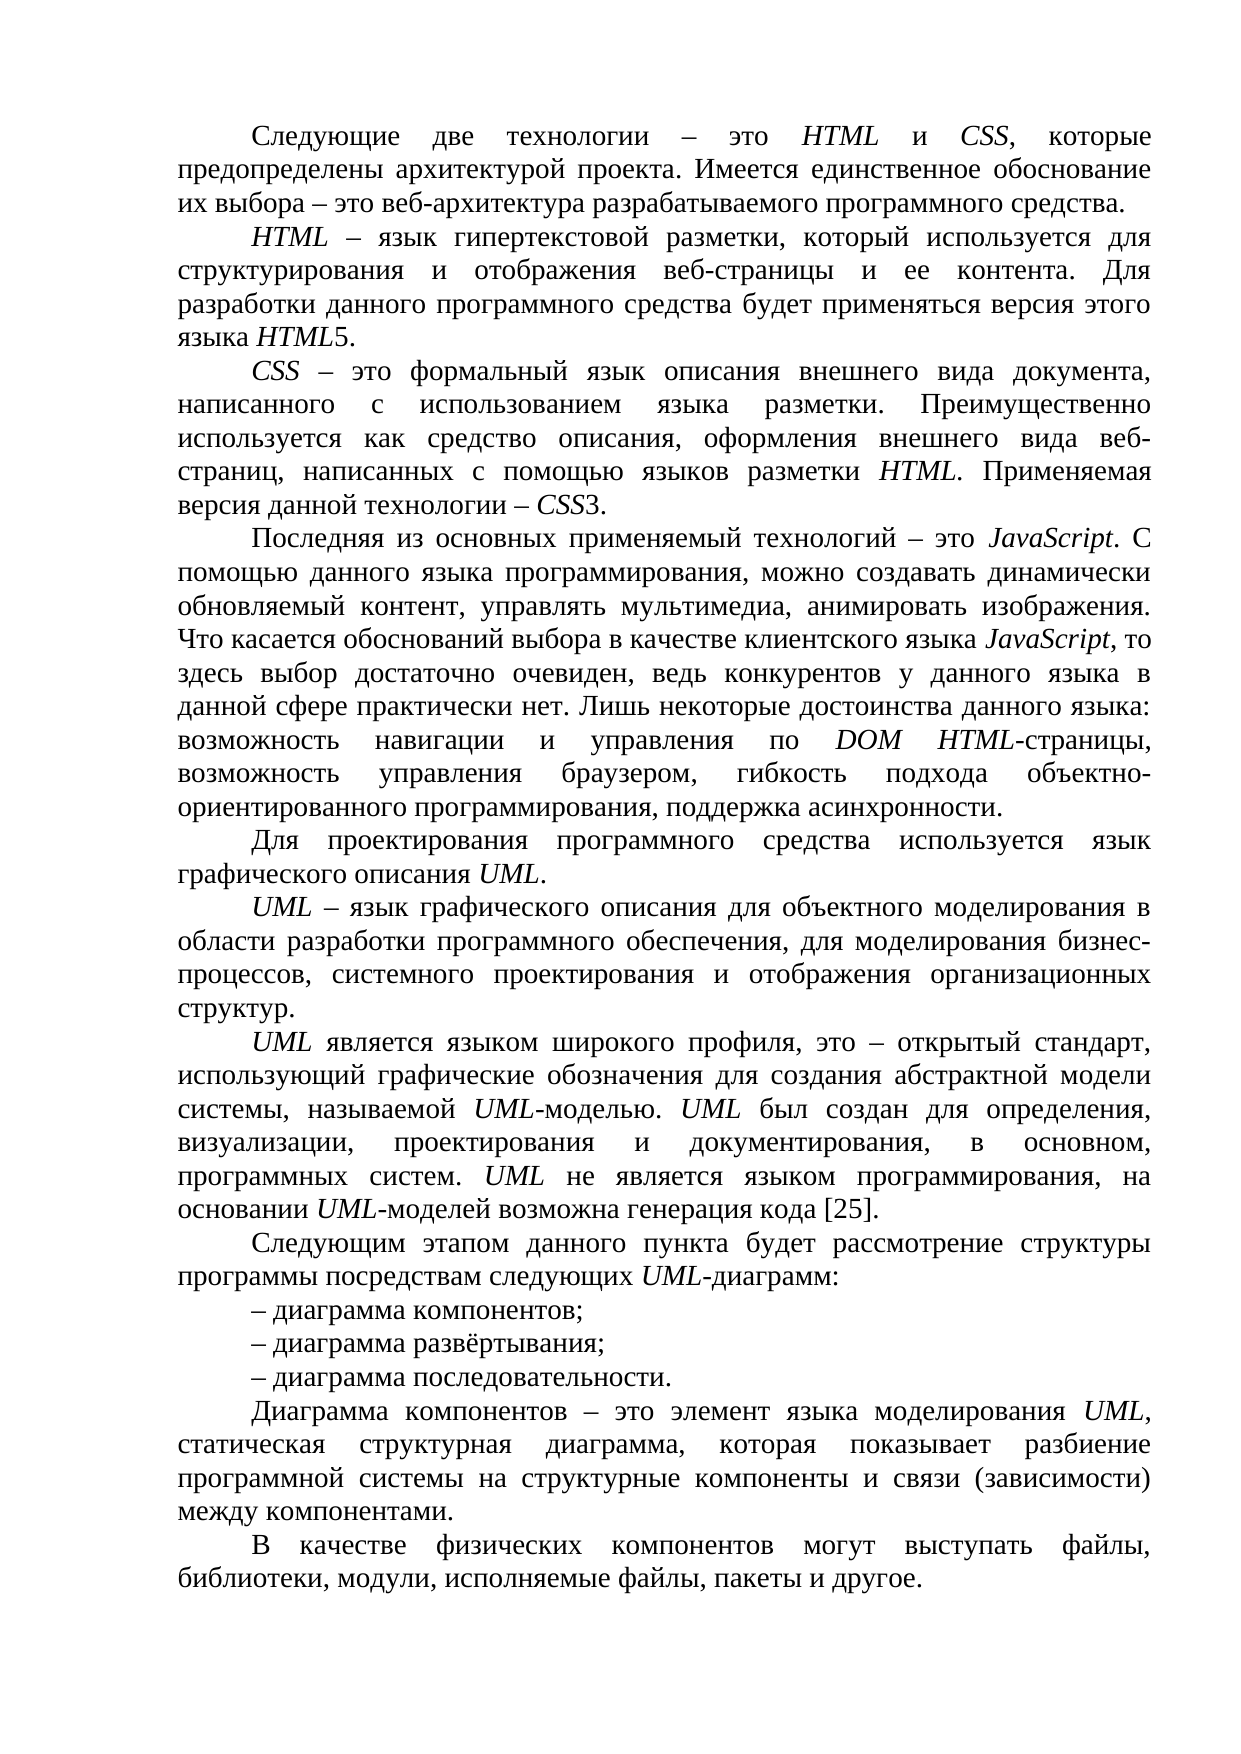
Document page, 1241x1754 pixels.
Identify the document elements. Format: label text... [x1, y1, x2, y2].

text Следующим этапом данного пункта будет рассмотрение структуры программы посредствам следующих UML-диаграмм: [177, 1225, 1152, 1292]
text – диаграмма компонентов; [177, 1292, 1152, 1326]
text В качестве физических компонентов могут выступать файлы, библиотеки, модули, исполняемые файлы, пакеты и другое. [177, 1527, 1152, 1594]
text HTML – язык гипертекстовой разметки, который используется для структурирования и отображения веб-страницы и ее контента. Для разработки данного программного средства будет применяться версия этого языка HTML5. [177, 219, 1152, 353]
text UML является языком широкого профиля, это – открытый стандарт, использующий графические обозначения для создания абстрактной модели системы, называемой UML-моделью. UML был создан для определения, визуализации, проектирования и документирования, в основном, программных систем. UML не является языком программирования, на основании UML-моделей возможна генерация кода [25]. [177, 1024, 1152, 1225]
text – диаграмма развёртывания; [177, 1326, 1152, 1359]
text Диаграмма компонентов – это элемент языка моделирования UML, статическая структурная диаграмма, которая показывает разбиение программной системы на структурные компоненты и связи (зависимости) между компонентами. [177, 1393, 1152, 1527]
text – диаграмма последовательности. [177, 1359, 1152, 1393]
text Следующие две технологии – это HTML и CSS, которые предопределены архитектурой проекта. Имеется единственное обоснование их выбора – это веб-архитектура разрабатываемого программного средства. [177, 118, 1152, 219]
text CSS – это формальный язык описания внешнего вида документа, написанного с использованием языка разметки. Преимущественно используется как средство описания, оформления внешнего вида веб-страниц, написанных с помощью языков разметки HTML. Применяемая версия данной технологии – CSS3. [177, 353, 1152, 521]
text Для проектирования программного средства используется язык графического описания UML. [177, 822, 1152, 889]
text UML – язык графического описания для объектного моделирования в области разработки программного обеспечения, для моделирования бизнес-процессов, системного проектирования и отображения организационных структур. [177, 889, 1152, 1024]
text Последняя из основных применяемый технологий – это JavaScript. С помощью данного языка программирования, можно создавать динамически обновляемый контент, управлять мультимедиа, анимировать изображения. Что касается обоснований выбора в качестве клиентского языка JavaScript, то здесь выбор достаточно очевиден, ведь конкурентов у данного языка в данной сфере практически нет. Лишь некоторые достоинства данного языка: возможность навигации и управления по DOM HTML-страницы, возможность управления браузером, гибкость подхода объектно-ориентированного программирования, поддержка асинхронности. [177, 521, 1152, 822]
